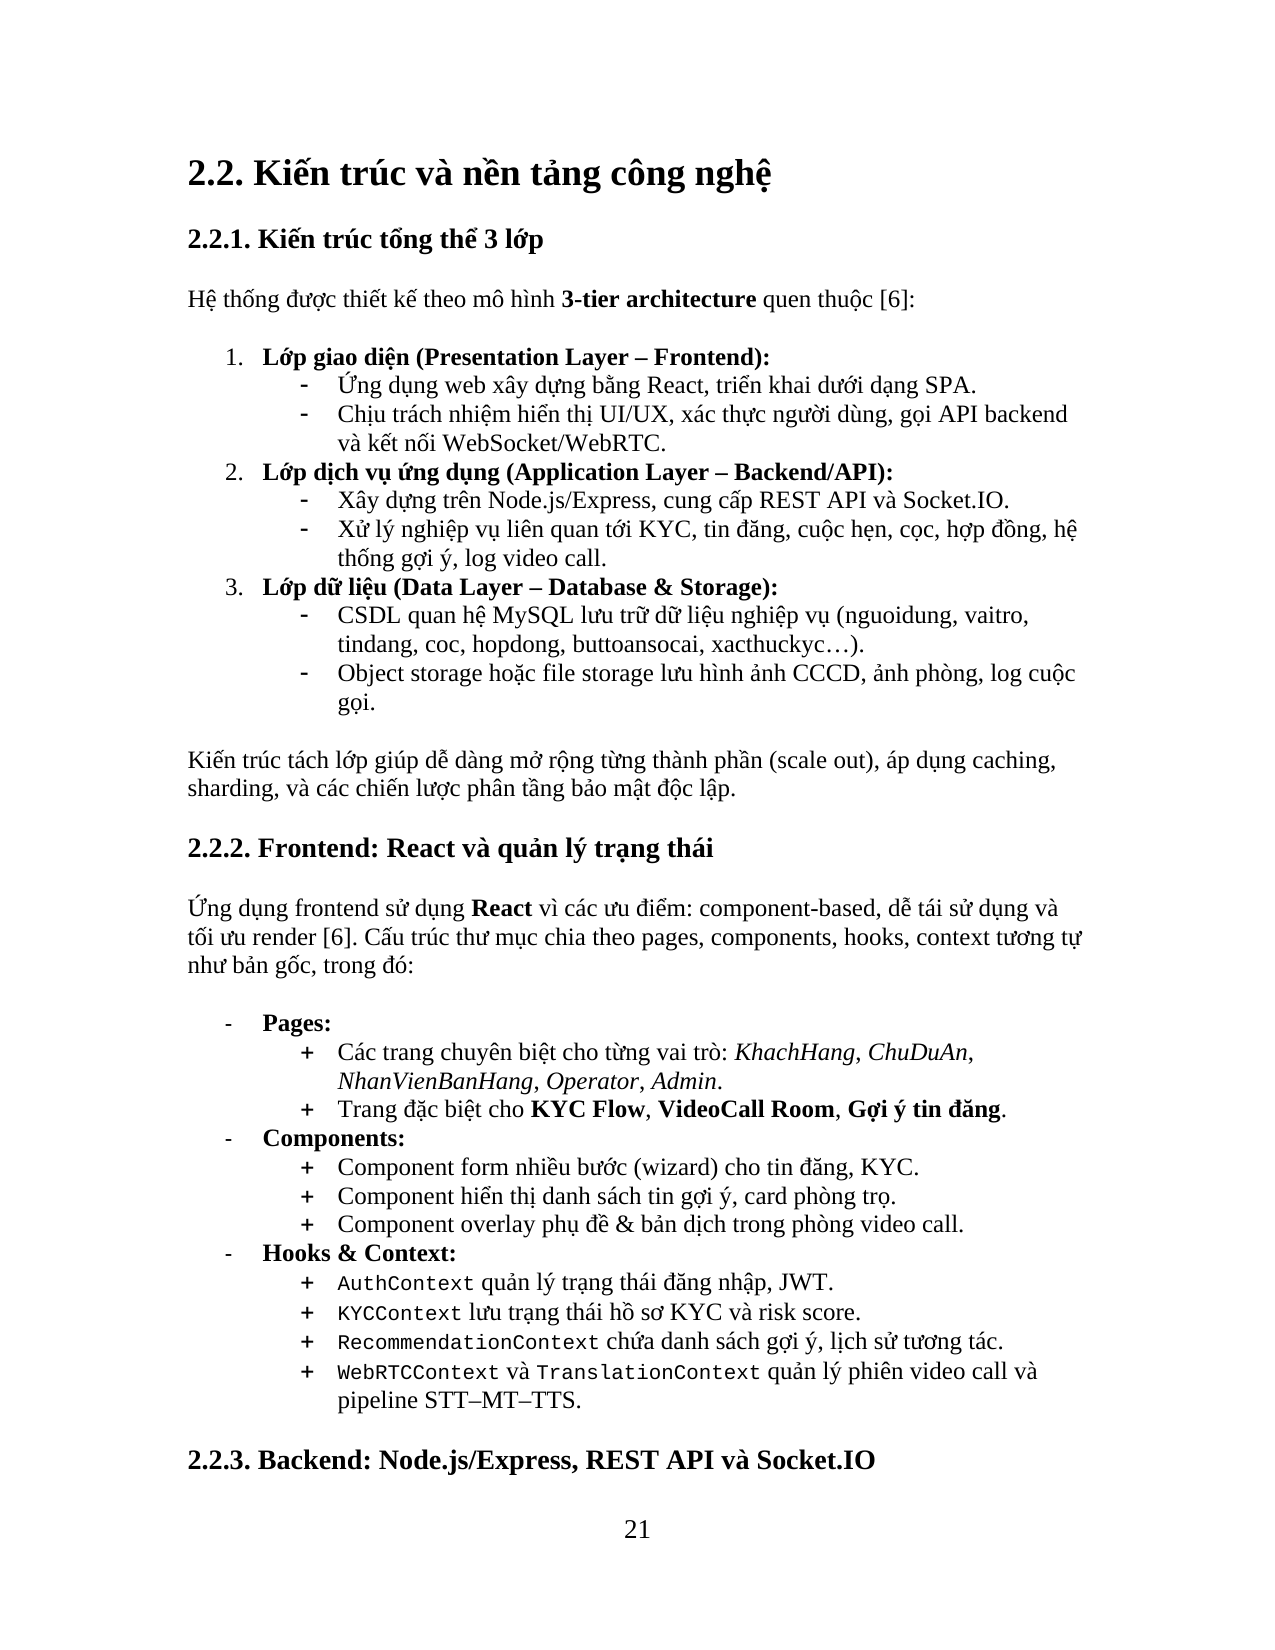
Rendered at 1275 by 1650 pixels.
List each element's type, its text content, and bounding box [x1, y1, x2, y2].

list Object storage hoặc file storage lưu hình ảnh CCCD, ảnh phòng, log cuộc gọi. [300, 658, 1087, 716]
list Component form nhiều bước (wizard) cho tin đăng, KYC. [300, 1152, 1087, 1181]
list AuthContext quản lý trạng thái đăng nhập, JWT. [300, 1267, 1087, 1297]
list Component overlay phụ đề & bản dịch trong phòng video call. [300, 1209, 1087, 1238]
list Lớp giao diện (Presentation Layer – Frontend): [225, 342, 1087, 371]
list Lớp dịch vụ ứng dụng (Application Layer – Backend/API): [225, 457, 1087, 486]
text Kiến trúc tách lớp giúp dễ dàng mở rộng từng thành phần (scale out), áp dụng caching, sharding, và các chiến lược phân tầng bảo mật độc lập. [187, 745, 1087, 802]
list Hooks & Context: [225, 1238, 1087, 1267]
text 2.2.3. Backend: Node.js/Express, REST API và Socket.IO [187, 1443, 1087, 1476]
list Trang đặc biệt cho KYC Flow, VideoCall Room, Gợi ý tin đăng. [300, 1094, 1087, 1123]
text Ứng dụng frontend sử dụng React vì các ưu điểm: component-based, dễ tái sử dụng và tối ưu render [6]. Cấu trúc thư mục chia theo pages, components, hooks, context tương tự như bản gốc, trong đó: [187, 893, 1087, 979]
list WebRTCContext và TranslationContext quản lý phiên video call và pipeline STT–MT–TTS. [300, 1356, 1087, 1414]
text 2.2.2. Frontend: React và quản lý trạng thái [187, 831, 1087, 864]
list Pages: [225, 1008, 1087, 1037]
text Hệ thống được thiết kế theo mô hình 3-tier architecture quen thuộc [6]: [187, 284, 1087, 313]
list CSDL quan hệ MySQL lưu trữ dữ liệu nghiệp vụ (nguoidung, vaitro, tindang, coc, hopdong, buttoansocai, xacthuckyc…). [300, 601, 1087, 658]
list Các trang chuyên biệt cho từng vai trò: KhachHang, ChuDuAn, NhanVienBanHang, Operator, Admin. [300, 1037, 1087, 1094]
list RecommendationContext chứa danh sách gợi ý, lịch sử tương tác. [300, 1326, 1087, 1356]
list KYCContext lưu trạng thái hồ sơ KYC và risk score. [300, 1297, 1087, 1326]
list Ứng dụng web xây dựng bằng React, triển khai dưới dạng SPA. [300, 371, 1087, 399]
list Lớp dữ liệu (Data Layer – Database & Storage): [225, 572, 1087, 601]
list Xây dựng trên Node.js/Express, cung cấp REST API và Socket.IO. [300, 486, 1087, 514]
list Chịu trách nhiệm hiển thị UI/UX, xác thực người dùng, gọi API backend và kết nối WebSocket/WebRTC. [300, 399, 1087, 457]
list Component hiển thị danh sách tin gợi ý, card phòng trọ. [300, 1181, 1087, 1209]
text 2.2.1. Kiến trúc tổng thể 3 lớp [187, 222, 1087, 255]
list Components: [225, 1123, 1087, 1152]
list Xử lý nghiệp vụ liên quan tới KYC, tin đăng, cuộc hẹn, cọc, hợp đồng, hệ thống gợi ý, log video call. [300, 514, 1087, 572]
text 2.2. Kiến trúc và nền tảng công nghệ [187, 150, 1087, 193]
